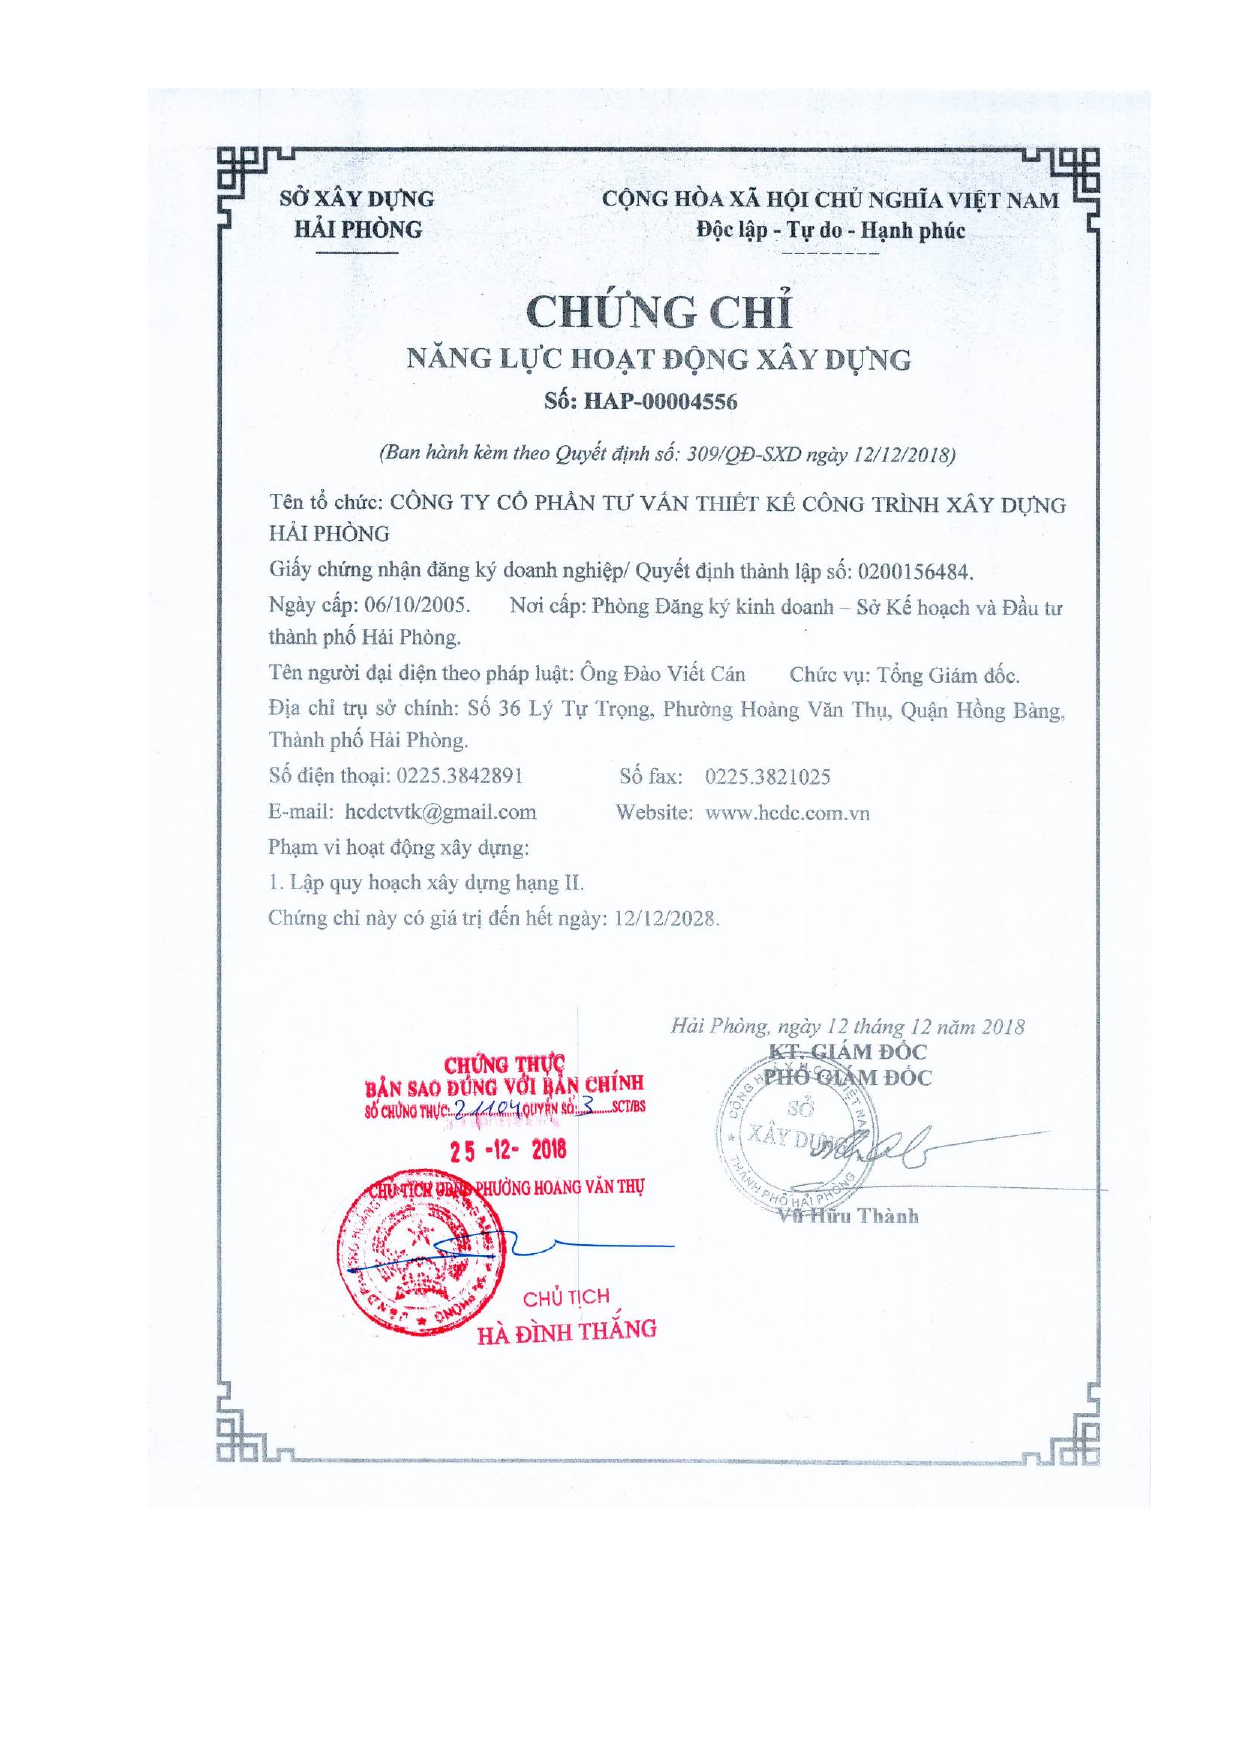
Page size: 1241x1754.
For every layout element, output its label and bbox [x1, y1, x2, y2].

picture [147, 88, 1151, 1508]
